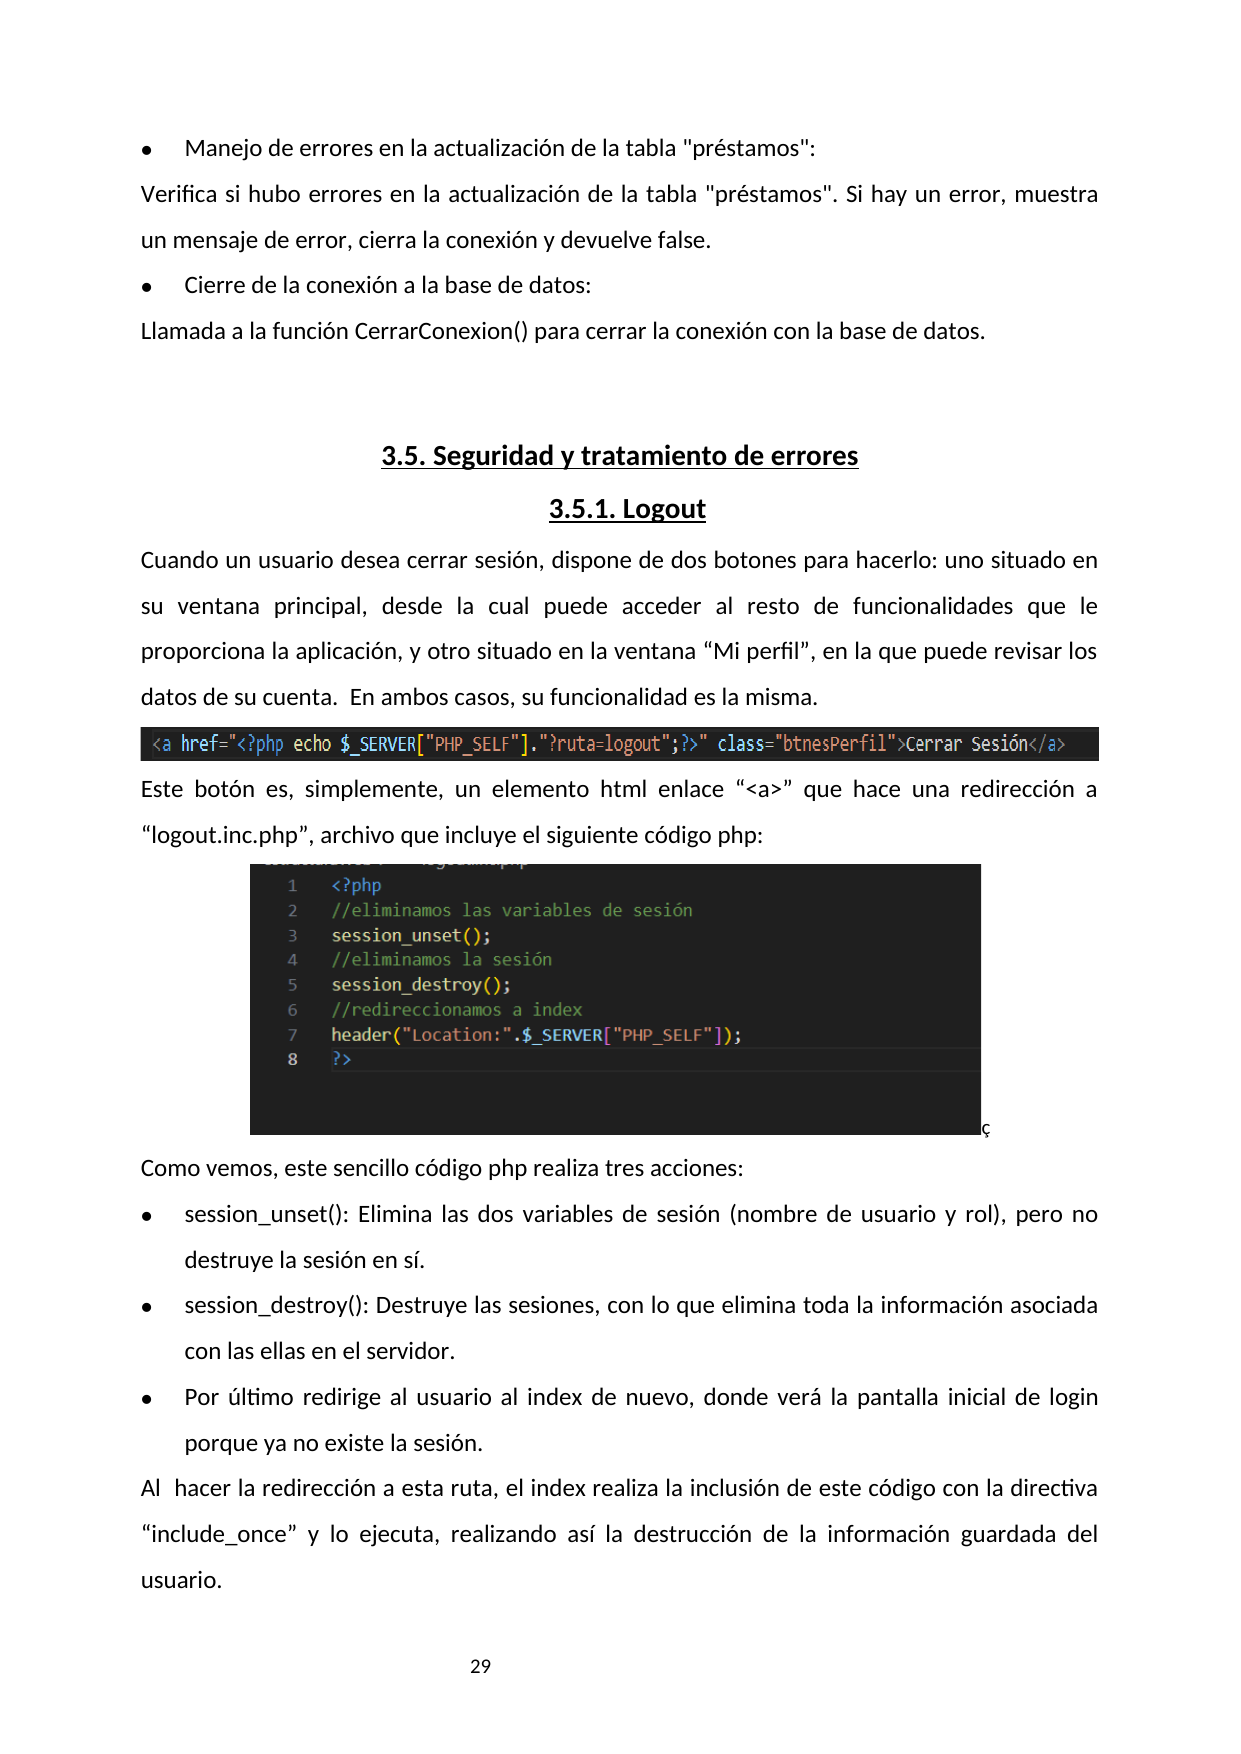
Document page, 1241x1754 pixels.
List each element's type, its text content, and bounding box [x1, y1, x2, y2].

list Este botón es, simplemente, un elemento html enlace “<a>” que hace una redirección a “logout.inc.php”, archivo que incluye el siguiente código php: [141, 773, 1100, 849]
list Como vemos, este sencillo código php realiza tres acciones: [141, 1152, 1100, 1183]
list Llamada a la función CerrarConexion() para cerrar la conexión con la base de datos. [141, 315, 1100, 346]
list Por último redirige al usuario al index de nuevo, donde verá la pantalla inicial de login porque ya no existe la sesión. [141, 1381, 1100, 1457]
picture [250, 864, 982, 1135]
list Cierre de la conexión a la base de datos: [141, 269, 1100, 300]
list Verifica si hubo errores en la actualización de la tabla "préstamos". Si hay un error, muestra un mensaje de error, cierra la conexión y devuelve false. [141, 178, 1100, 254]
picture [140, 727, 1099, 761]
list 3.5.1. Logout [141, 491, 1100, 526]
list Cuando un usuario desea cerrar sesión, dispone de dos botones para hacerlo: uno situado en su ventana principal, desde la cual puede acceder al resto de funcionalidades que le proporciona la aplicación, y otro situado en la ventana “Mi perfil”, en la que puede revisar los datos de su cuenta. En ambos casos, su funcionalidad es la misma. [141, 544, 1100, 712]
list Manejo de errores en la actualización de la tabla "préstamos": [141, 132, 1100, 163]
list Al hacer la redirección a esta ruta, el index realiza la inclusión de este código con la directiva “include_once” y lo ejecuta, realizando así la destrucción de la información guardada del usuario. [141, 1472, 1100, 1594]
list session_unset(): Elimina las dos variables de sesión (nombre de usuario y rol), pero no destruye la sesión en sí. [141, 1198, 1100, 1274]
list 3.5. Seguridad y tratamiento de errores [141, 437, 1100, 473]
list session_destroy(): Destruye las sesiones, con lo que elimina toda la información asociada con las ellas en el servidor. [141, 1289, 1100, 1366]
